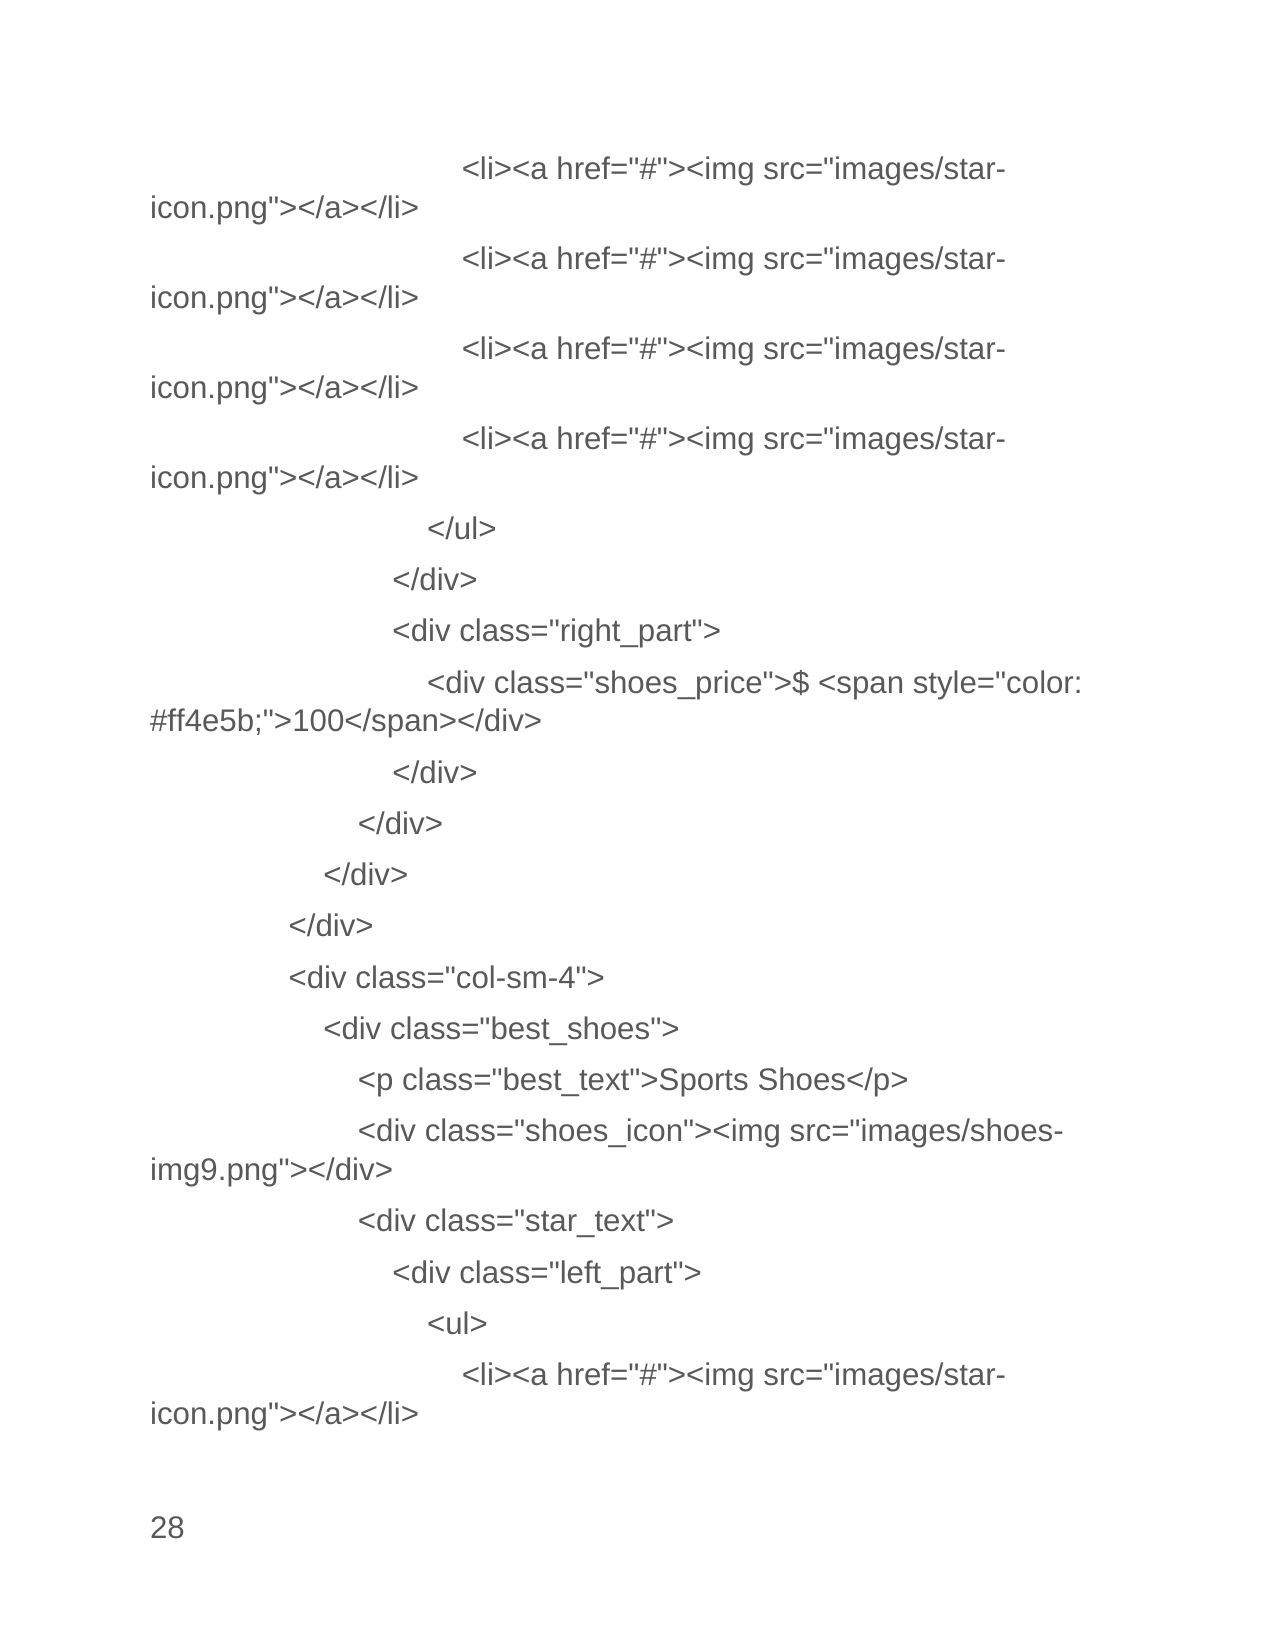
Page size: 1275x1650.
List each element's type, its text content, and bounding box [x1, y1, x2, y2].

text <ul> [150, 1305, 1125, 1341]
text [150, 330, 1125, 405]
text </div> [150, 754, 1125, 790]
text </ul> [150, 510, 1125, 546]
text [150, 240, 1125, 315]
text <p class="best_text">Sports Shoes</p> [150, 1061, 1125, 1097]
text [150, 150, 1125, 225]
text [150, 1356, 1125, 1431]
text </div> [150, 561, 1125, 597]
text <div class="best_shoes"> [150, 1010, 1125, 1046]
text <div class="shoes_icon"><img src="images/shoes-img9.png"></div> [150, 1112, 1125, 1187]
text <div class="star_text"> [150, 1202, 1125, 1238]
text </div> [150, 805, 1125, 841]
text <div class="shoes_price">$ <span style="color: #ff4e5b;">100</span></div> [150, 664, 1125, 738]
text <div class="left_part"> [150, 1254, 1125, 1290]
text <div class="col-sm-4"> [150, 959, 1125, 995]
text <li><a href="#"><img src="images/star-icon.png"></a></li> [150, 420, 1125, 495]
text </div> [150, 856, 1125, 892]
text </div> [150, 907, 1125, 943]
text <div class="right_part"> [150, 612, 1125, 648]
